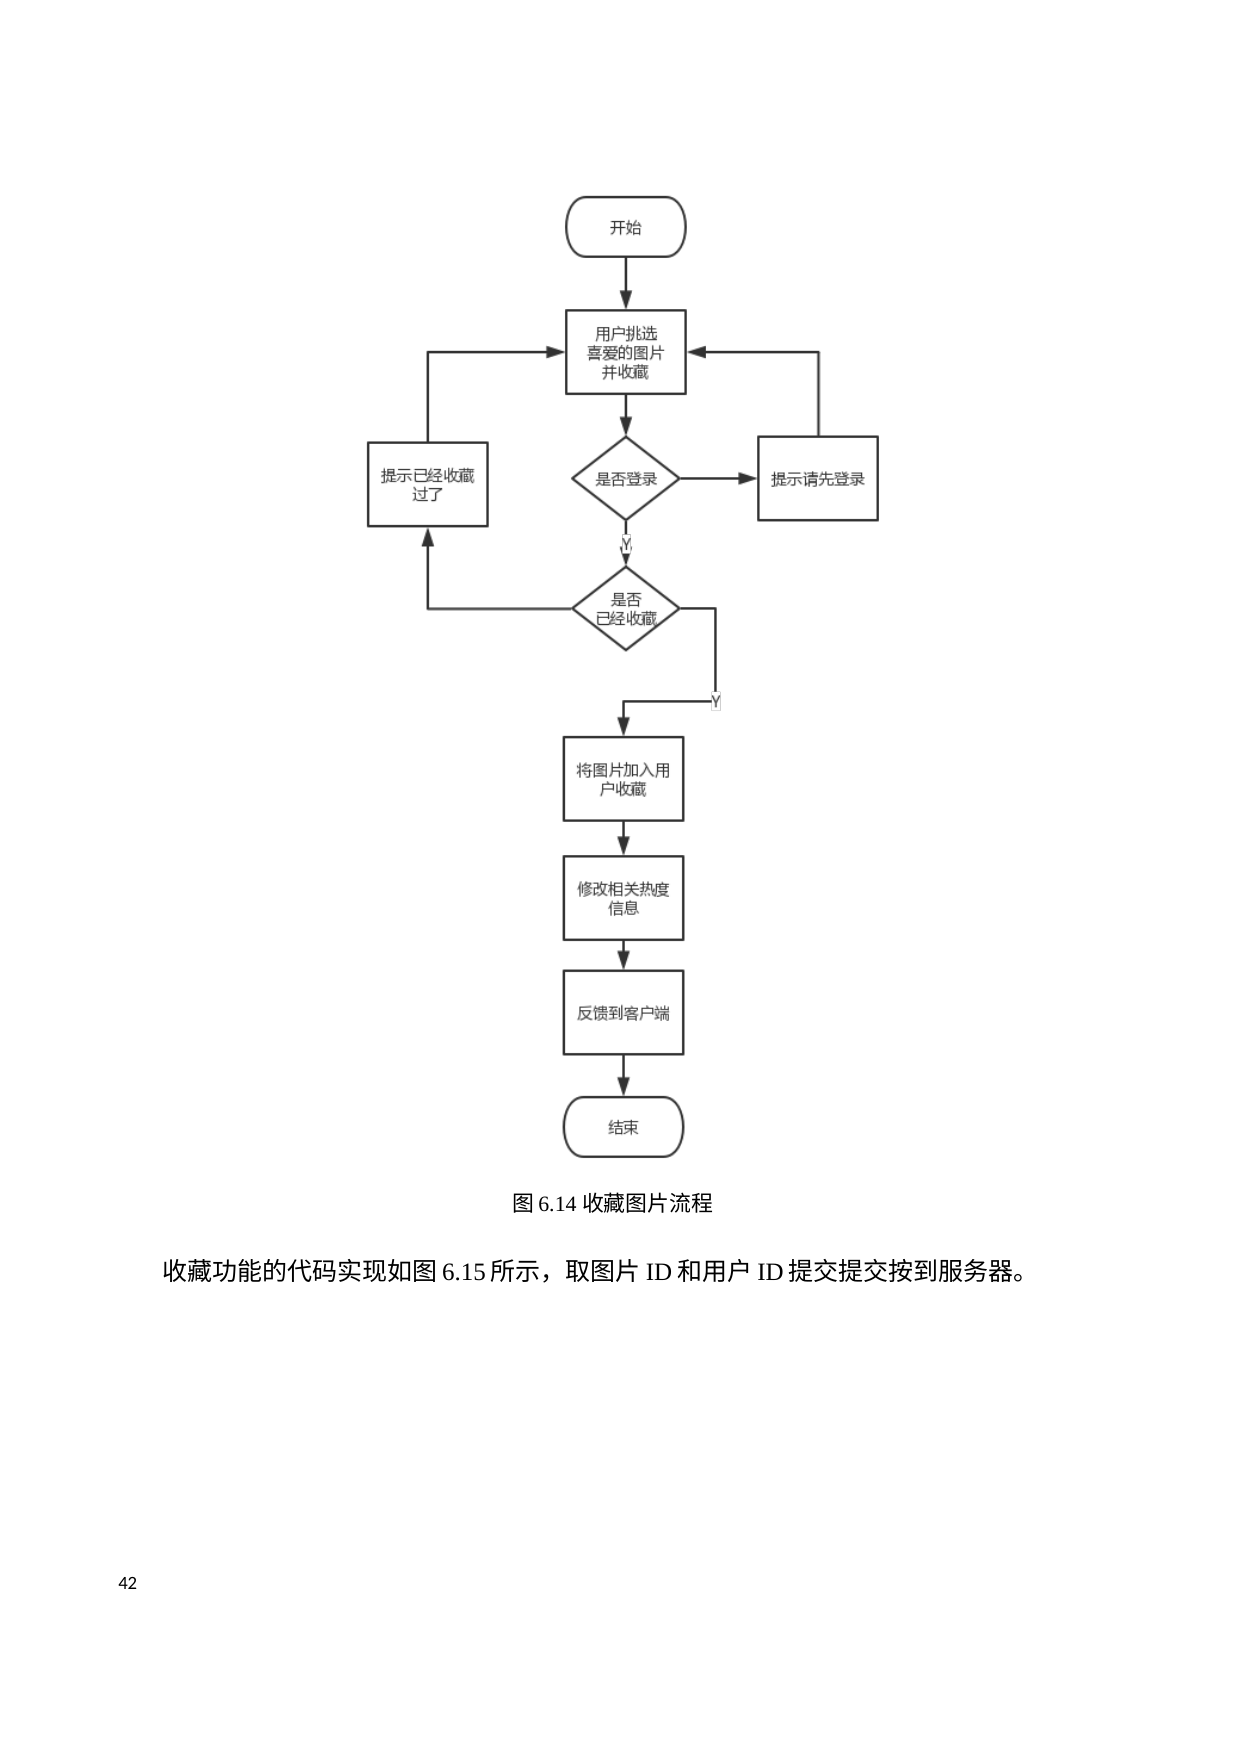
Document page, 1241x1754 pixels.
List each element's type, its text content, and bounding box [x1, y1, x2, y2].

text 收藏功能的代码实现如图6.15所示，取图片ID和用户ID提交提交按到服务器。 [118, 1237, 1063, 1302]
text 图6.14 收藏图片流程 [118, 1186, 1063, 1218]
picture [311, 191, 916, 1161]
